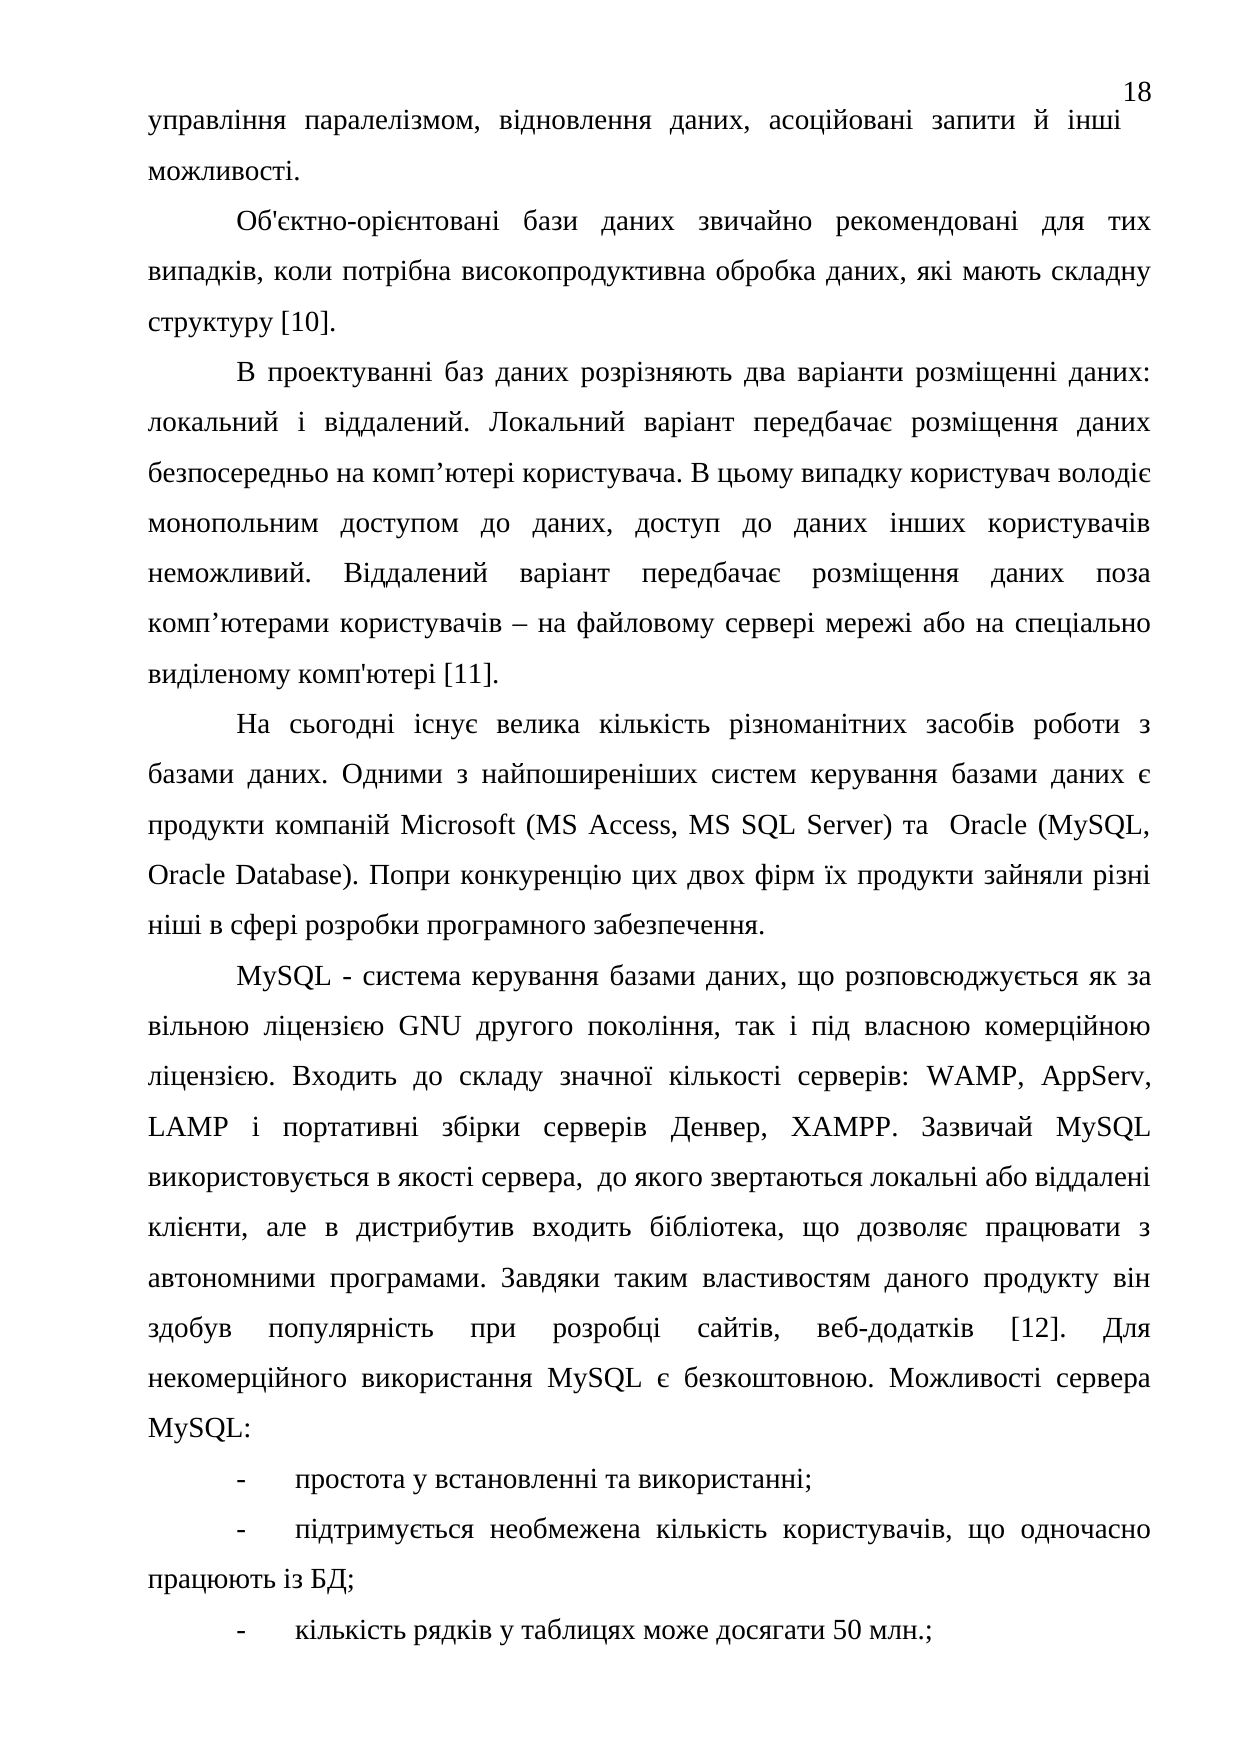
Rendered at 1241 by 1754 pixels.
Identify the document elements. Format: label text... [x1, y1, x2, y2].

text MySQL - система керування базами даних, що розповсюджується як за вільною ліцензією GNU другого покоління, так і під власною комерційною ліцензією. Входить до складу значної кількості серверів: WAMP, AppServ, LAMP і портативні збірки серверів Денвер, XAMPP. Зазвичай MySQL використовується в якості сервера, до якого звертаються локальні або віддалені клієнти, але в дистрибутив входить бібліотека, що дозволяє працювати з автономними програмами. Завдяки таким властивостям даного продукту він здобув популярність при розробці сайтів, веб-додатків [12]. Для некомерційного використання MySQL є безкоштовною. Можливості сервера MySQL: [148, 958, 1152, 1444]
text В проектуванні баз даних розрізняють два варіанти розміщенні даних: локальний і віддалений. Локальний варіант передбачає розміщення даних безпосередньо на комп’ютері користувача. В цьому випадку користувач володіє монопольним доступом до даних, доступ до даних інших користувачів неможливий. Віддалений варіант передбачає розміщення даних поза комп’ютерами користувачів – на файловому сервері мережі або на спеціально виділеному комп'ютері [11]. [148, 354, 1152, 689]
text Об'єктно-орієнтовані бази даних звичайно рекомендовані для тих випадків, коли потрібна високопродуктивна обробка даних, які мають складну структуру [10]. [148, 203, 1152, 337]
list кількість рядків у таблицях може досягати 50 млн.; [148, 1612, 1152, 1645]
list простота у встановленні та використанні; [148, 1461, 1152, 1494]
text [148, 102, 1152, 186]
text На сьогодні існує велика кількість різноманітних засобів роботи з базами даних. Одними з найпоширеніших систем керування базами даних є продукти компаній Microsoft (MS Access, MS SQL Server) та Oracle (MySQL, Oracle Database). Попри конкуренцію цих двох фірм їх продукти зайняли різні ніші в сфері розробки програмного забезпечення. [148, 706, 1152, 941]
list підтримується необмежена кількість користувачів, що одночасно працюють із БД; [148, 1511, 1152, 1595]
